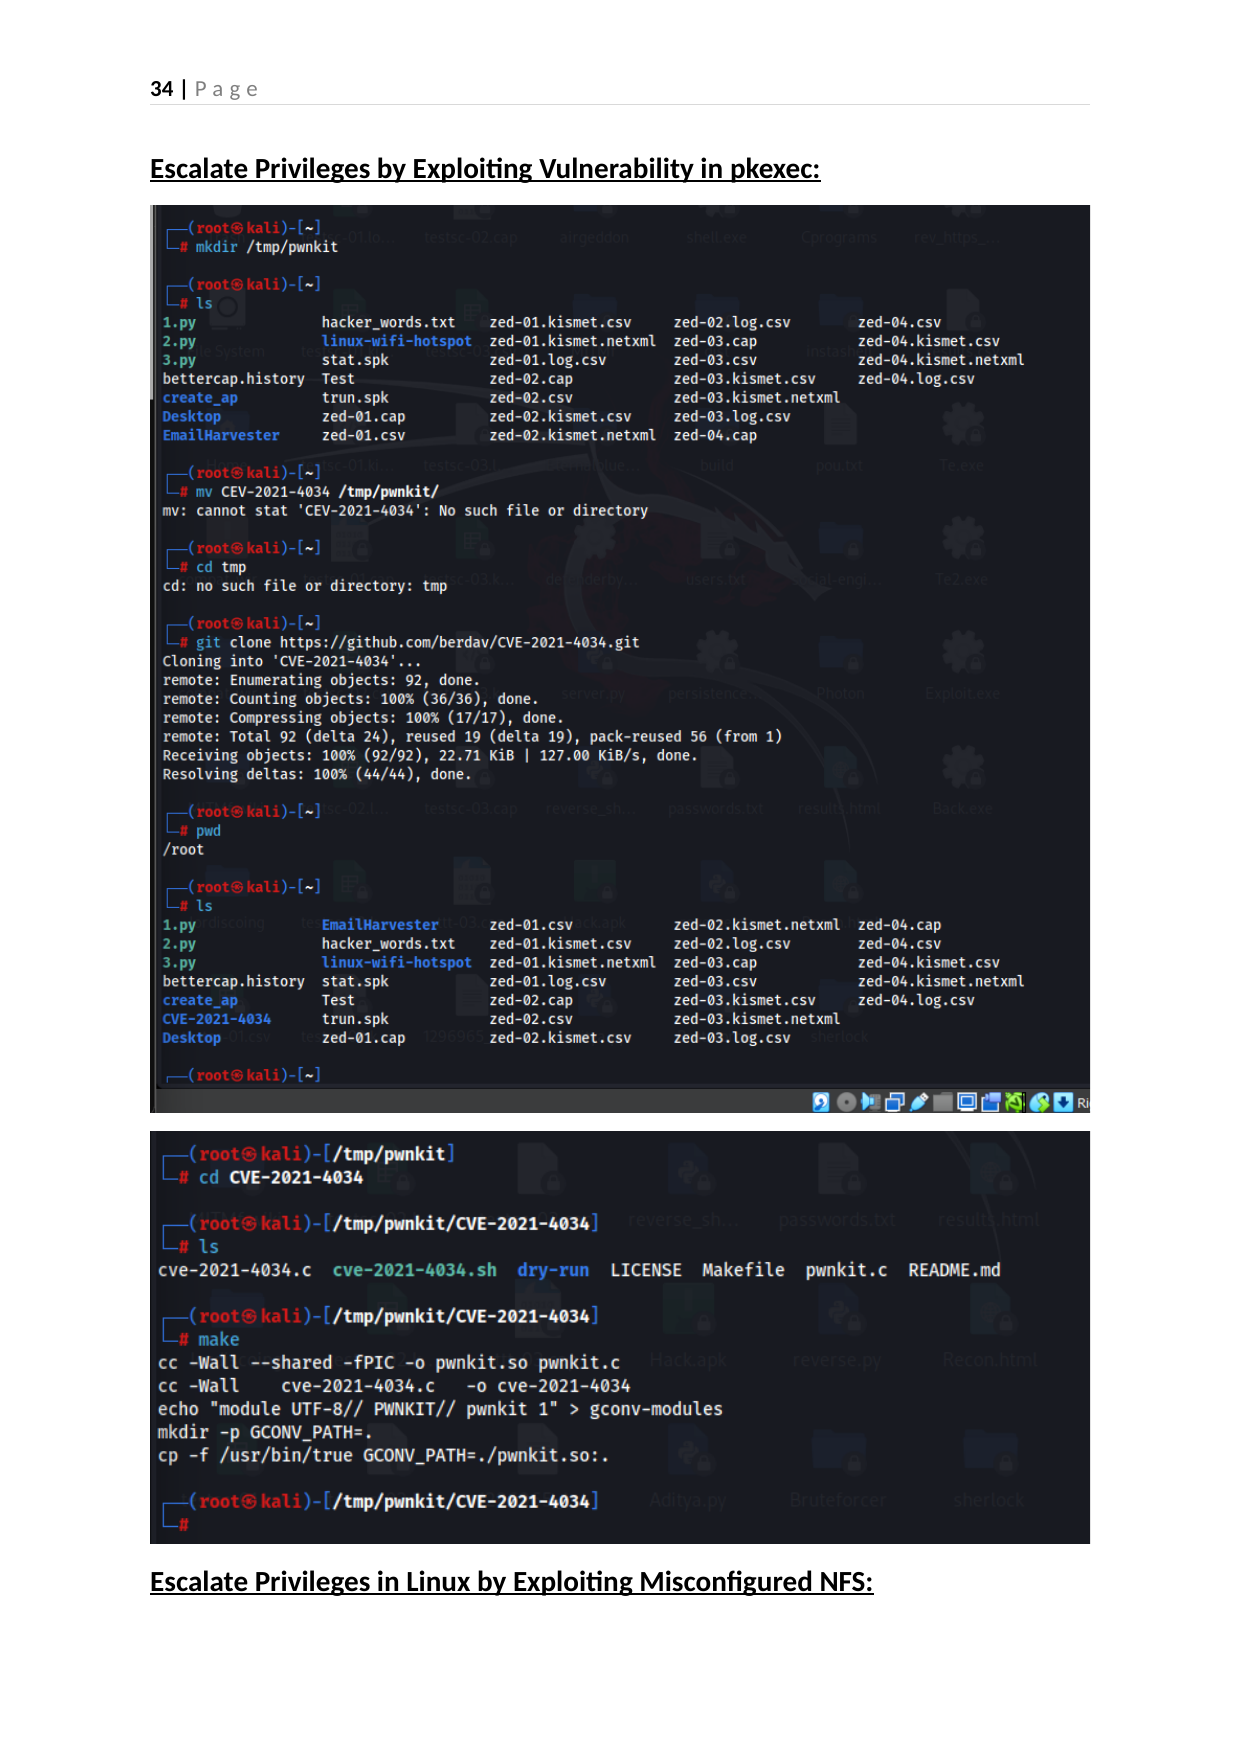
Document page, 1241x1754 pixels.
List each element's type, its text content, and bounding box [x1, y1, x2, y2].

picture [150, 205, 1091, 1113]
picture [150, 1131, 1091, 1544]
text Escalate Privileges in Linux by Exploiting Misconfigured NFS: [150, 1563, 1090, 1598]
text Escalate Privileges by Exploiting Vulnerability in pkexec: [150, 150, 1090, 186]
